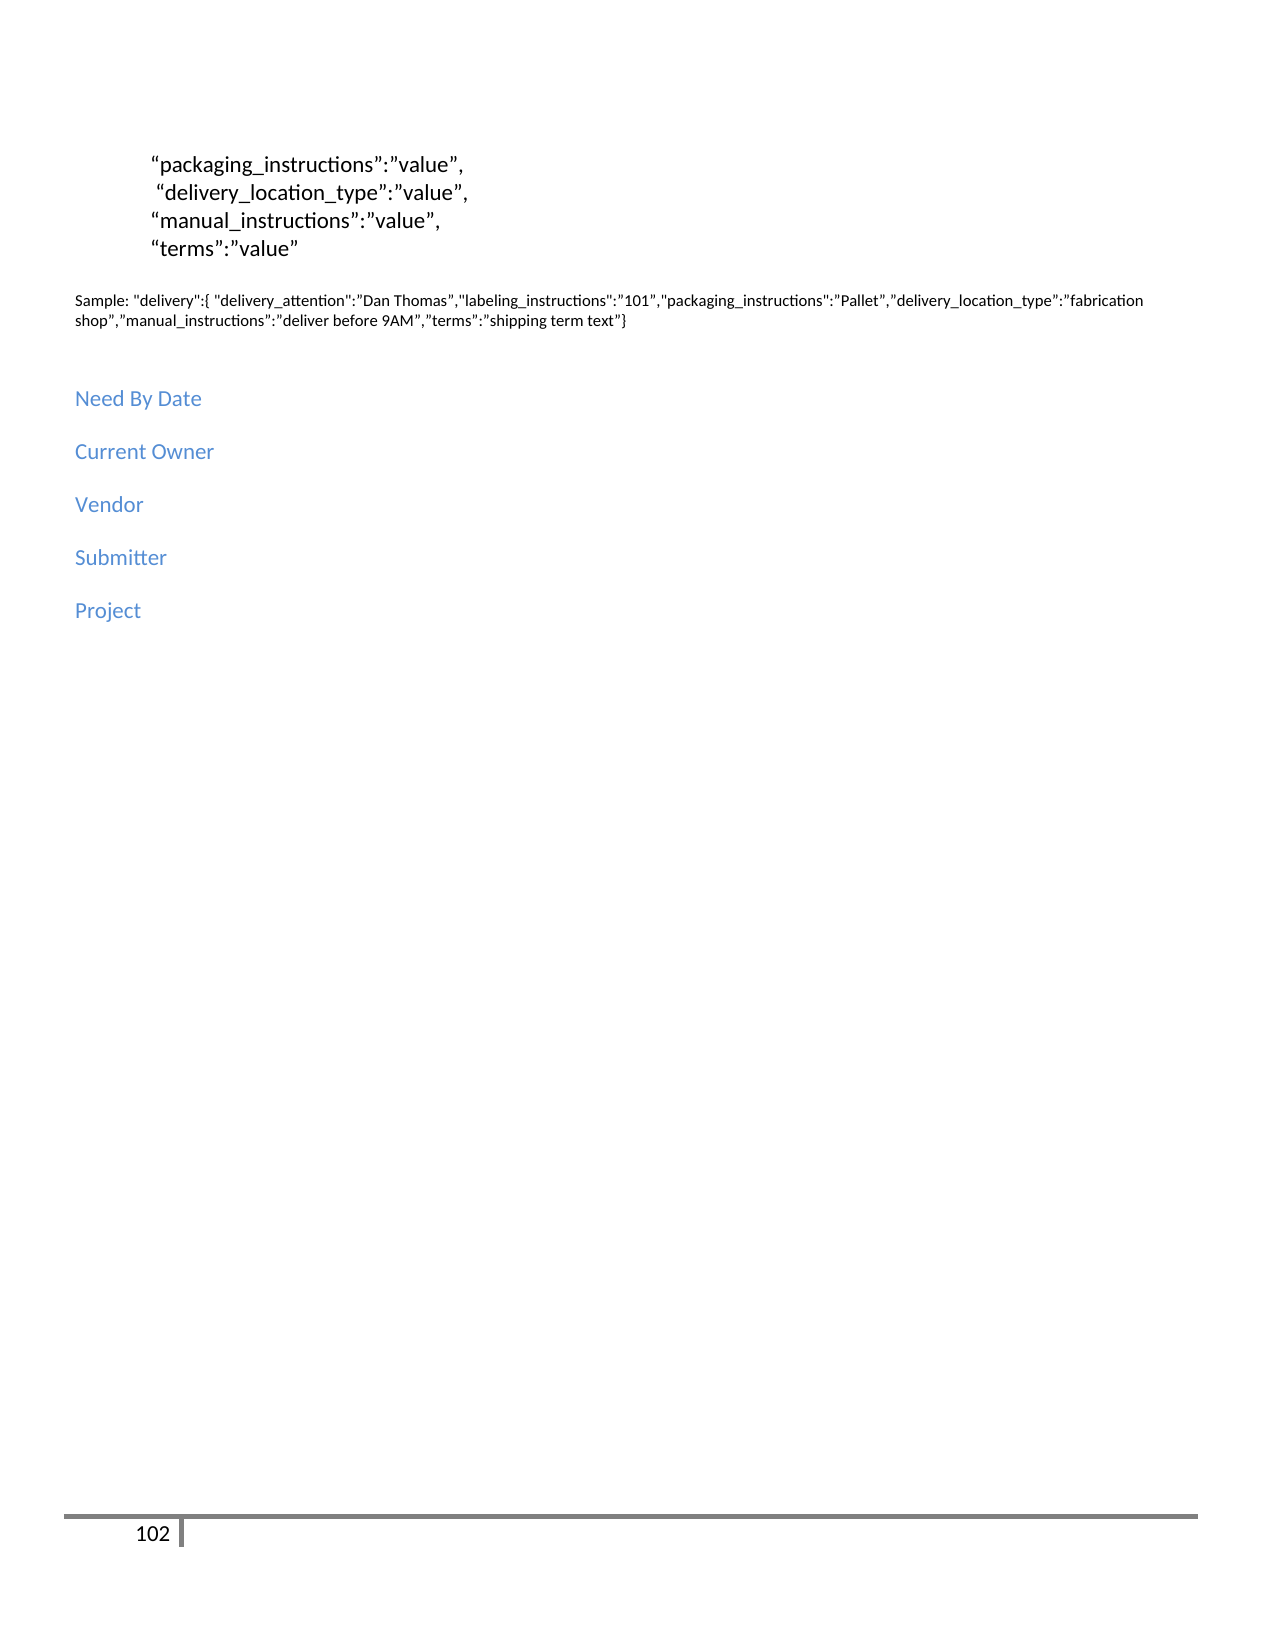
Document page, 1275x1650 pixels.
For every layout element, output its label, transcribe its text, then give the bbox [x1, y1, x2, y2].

text Submitter [75, 543, 1209, 571]
text “manual_instructions”:”value”, [75, 206, 1209, 234]
text “delivery_location_type”:”value”, [75, 178, 1209, 206]
text Vendor [75, 490, 1209, 518]
text Project [75, 596, 1209, 624]
text “terms”:”value” [75, 234, 1209, 262]
text “packaging_instructions”:”value”, [75, 150, 1209, 178]
text Current Owner [75, 437, 1209, 465]
text Sample: "delivery":{ "delivery_attention":”Dan Thomas”,"labeling_instructions":”101”,"packaging_instructions":”Pallet”,”delivery_location_type”:”fabrication shop”,”manual_instructions”:”deliver before 9AM”,”terms”:”shipping term text”} [75, 290, 1209, 331]
text Need By Date [75, 384, 1209, 412]
